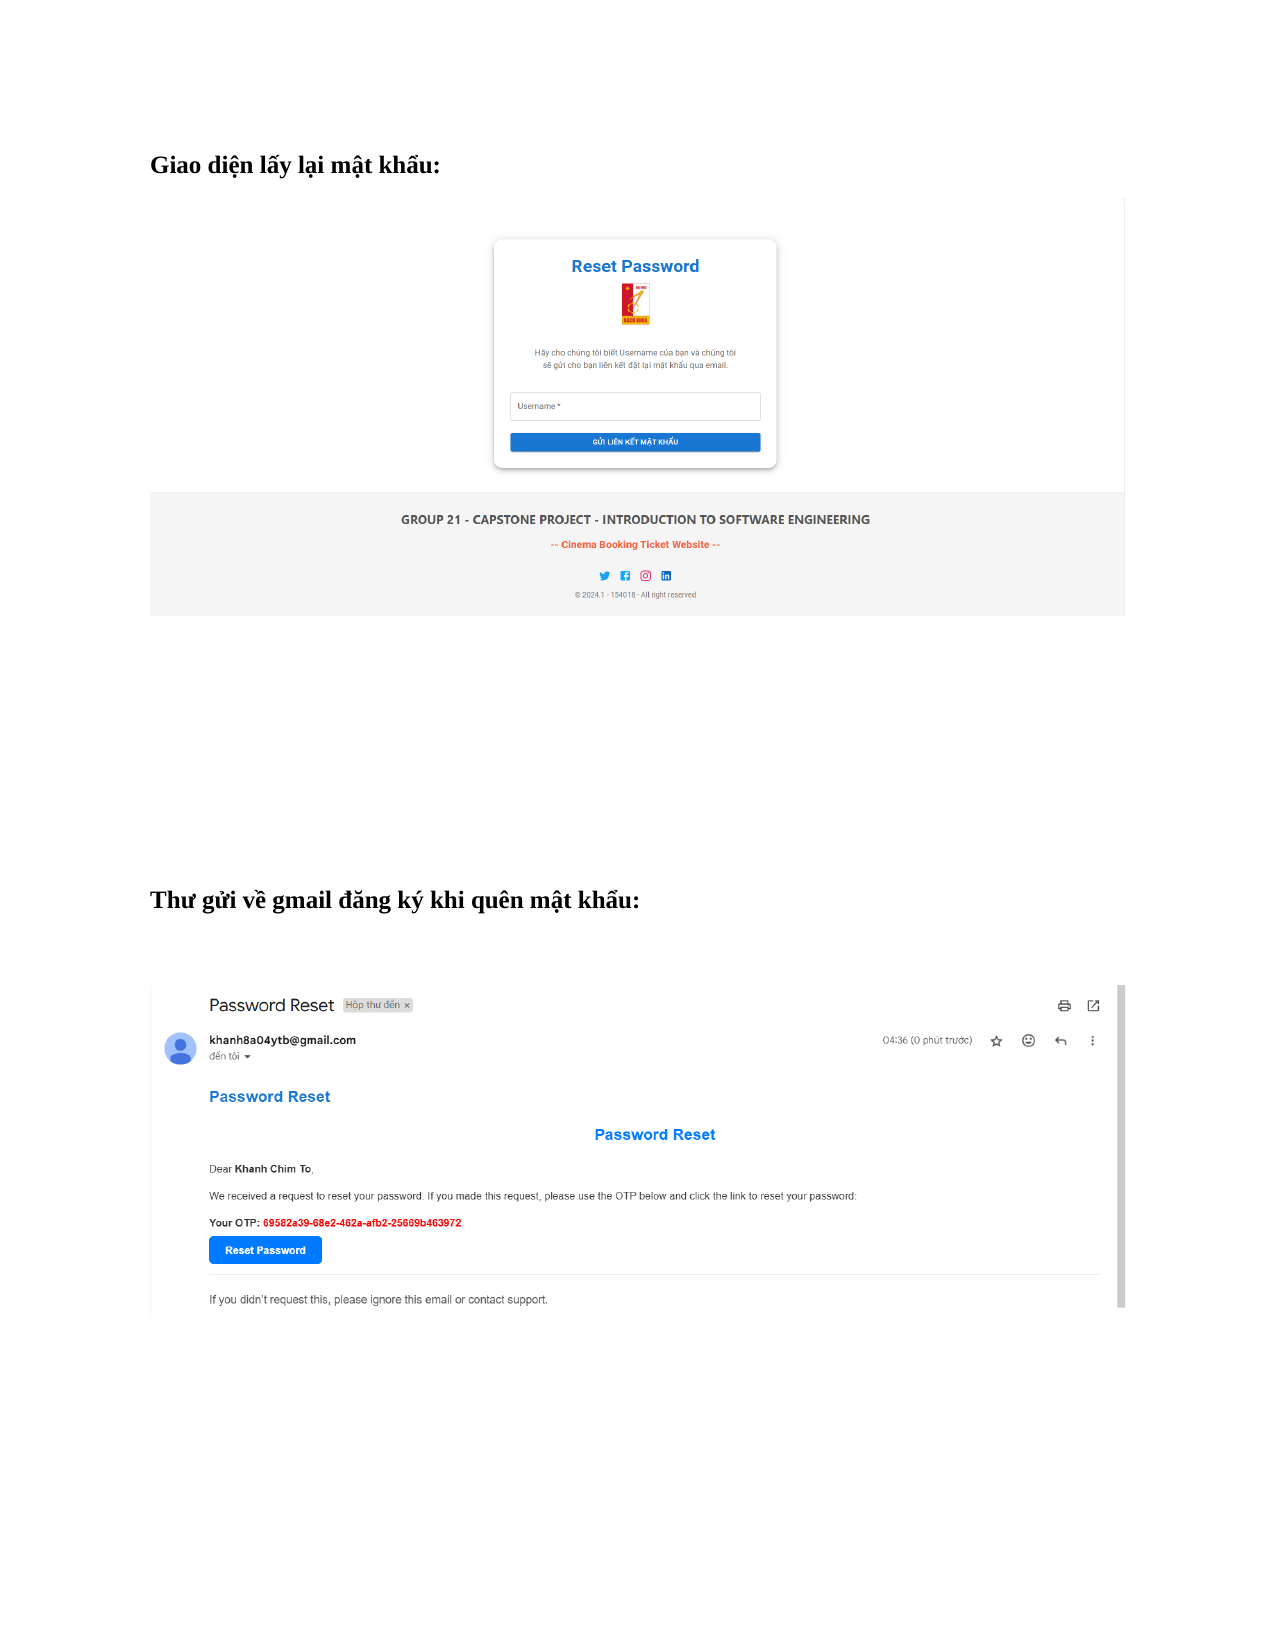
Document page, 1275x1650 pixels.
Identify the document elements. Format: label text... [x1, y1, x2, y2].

text Thư gửi về gmail đăng ký khi quên mật khẩu: [150, 886, 1125, 914]
text Giao diện lấy lại mật khẩu: [150, 150, 1125, 179]
picture [150, 985, 1125, 1318]
picture [150, 199, 1125, 616]
